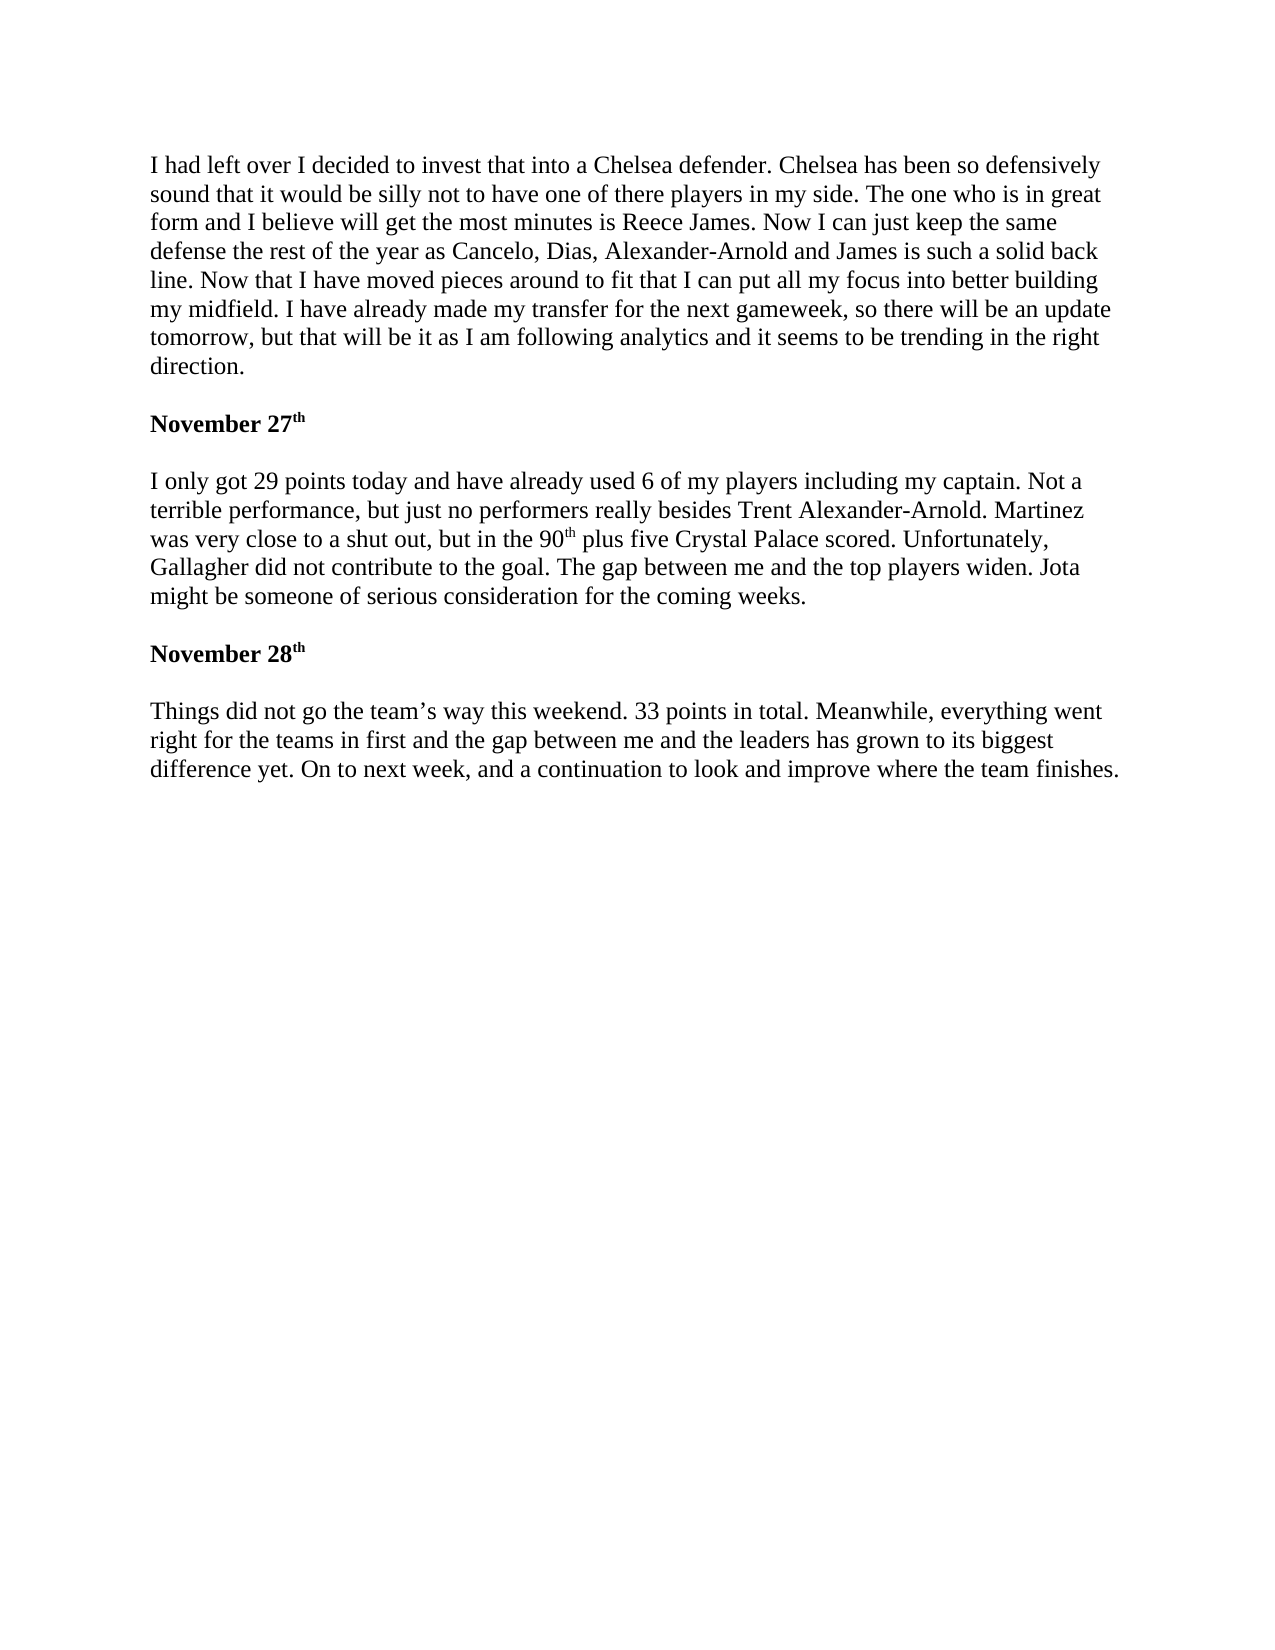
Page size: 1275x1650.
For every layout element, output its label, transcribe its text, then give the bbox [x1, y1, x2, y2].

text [150, 150, 1125, 380]
text Things did not go the team’s way this weekend. 33 points in total. Meanwhile, everything went right for the teams in first and the gap between me and the leaders has grown to its biggest difference yet. On to next week, and a continuation to look and improve where the team finishes. [150, 696, 1125, 782]
text November 27th [150, 409, 1125, 437]
text I only got 29 points today and have already used 6 of my players including my captain. Not a terrible performance, but just no performers really besides Trent Alexander-Arnold. Martinez was very close to a shut out, but in the 90th plus five Crystal Palace scored. Unfortunately, Gallagher did not contribute to the goal. The gap between me and the top players widen. Jota might be someone of serious consideration for the coming weeks. [150, 466, 1125, 610]
text November 28th [150, 639, 1125, 667]
